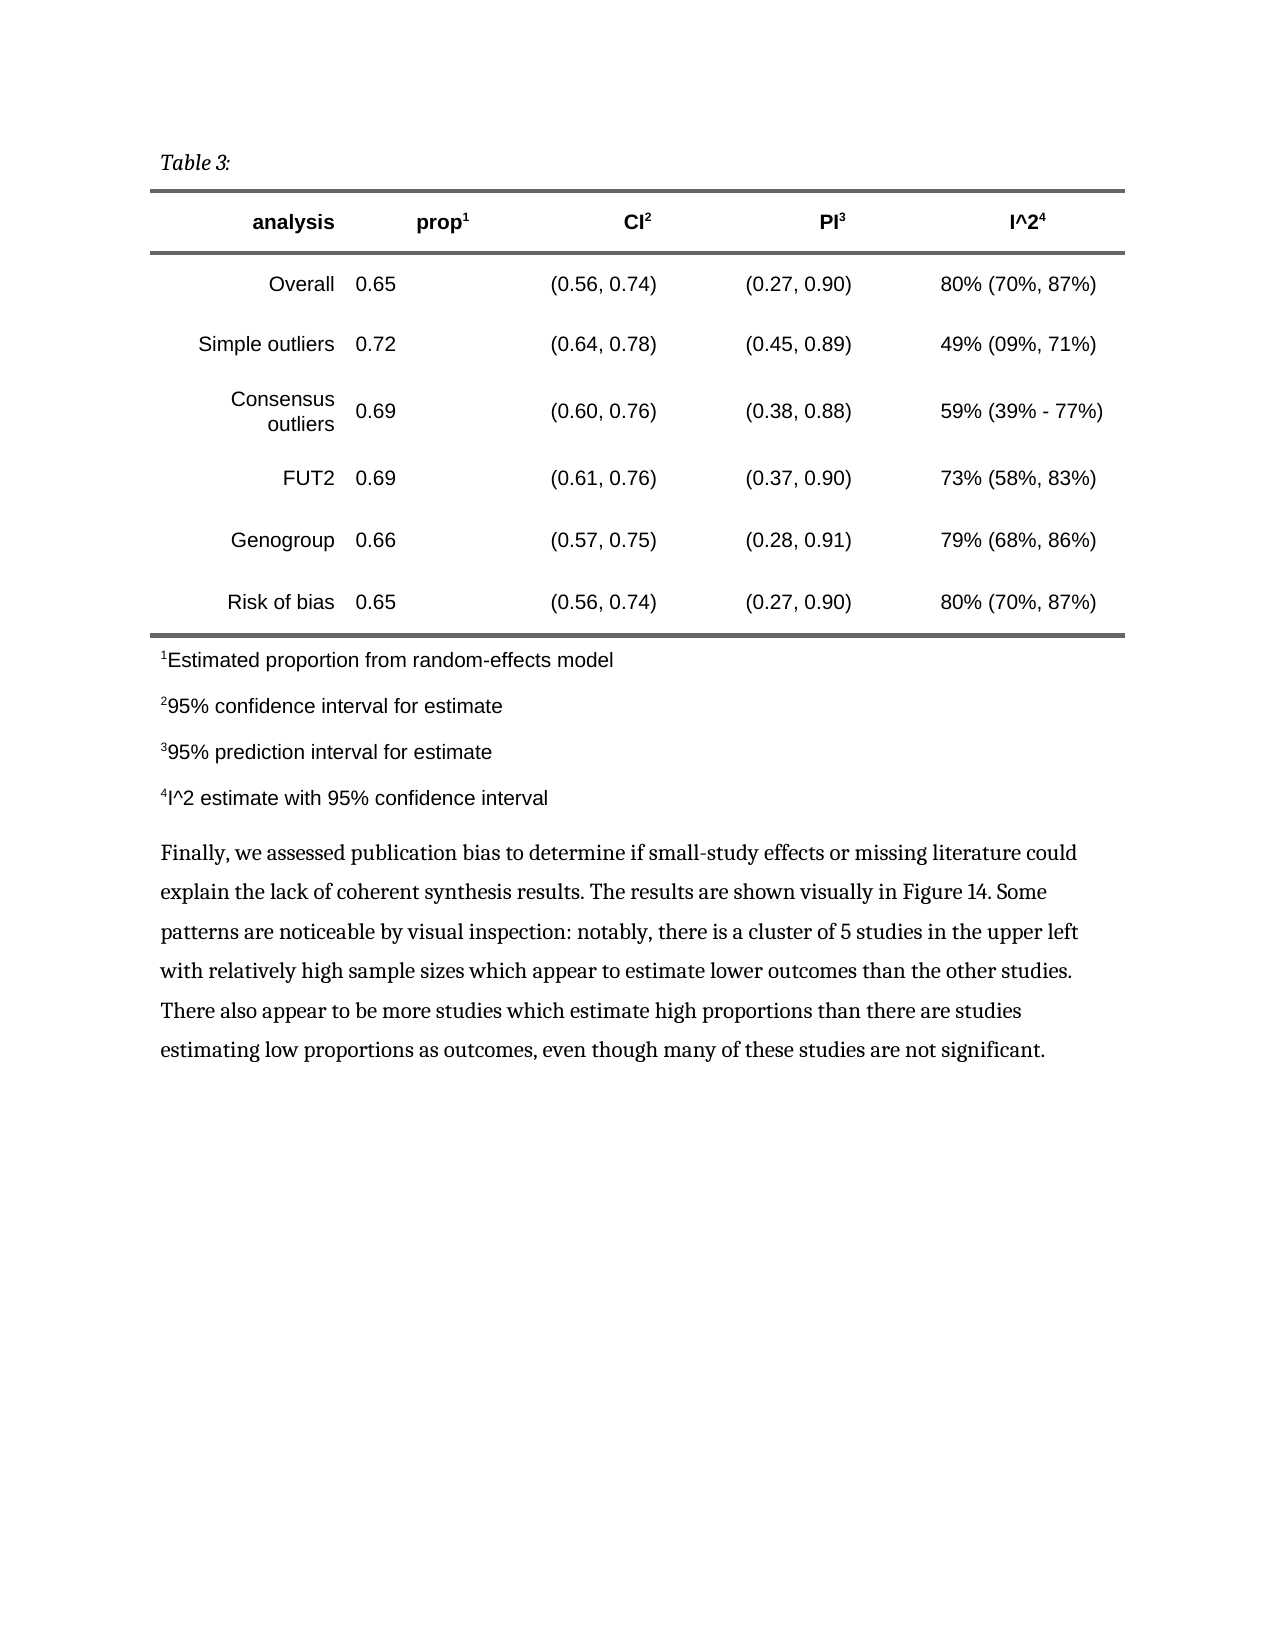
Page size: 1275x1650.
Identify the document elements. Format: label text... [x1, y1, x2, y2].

table_cell Risk of bias [150, 571, 345, 633]
table_cell 0.66 [345, 509, 540, 571]
table_cell (0.56, 0.74) [540, 571, 735, 633]
table_header PI3 [735, 193, 930, 251]
table_cell 59% (39% - 77%) [930, 376, 1125, 446]
table_cell 0.65 [345, 255, 540, 313]
table_cell Simple outliers [150, 313, 345, 376]
table_cell 0.69 [345, 376, 540, 446]
table_header CI2 [540, 193, 735, 251]
table_cell (0.60, 0.76) [540, 376, 735, 446]
table_cell (0.45, 0.89) [735, 313, 930, 376]
table_cell 80% (70%, 87%) [930, 571, 1125, 633]
table_cell 4I^2 estimate with 95% confidence interval [150, 775, 1125, 821]
table_cell 295% confidence interval for estimate [150, 683, 1125, 729]
text Table 3: [160, 150, 1114, 176]
table_cell (0.27, 0.90) [735, 571, 930, 633]
table_cell (0.61, 0.76) [540, 446, 735, 509]
text Finally, we assessed publication bias to determine if small-study effects or missing literature could explain the lack of coherent synthesis results. The results are shown visually in Figure 14. Some patterns are noticeable by visual inspection: notably, there is a cluster of 5 studies in the upper left with relatively high sample sizes which appear to estimate lower outcomes than the other studies. There also appear to be more studies which estimate high proportions than there are studies estimating low proportions as outcomes, even though many of these studies are not significant. [160, 839, 1114, 1063]
table_cell FUT2 [150, 446, 345, 509]
table_cell 0.69 [345, 446, 540, 509]
table_cell 80% (70%, 87%) [930, 255, 1125, 313]
table_cell 73% (58%, 83%) [930, 446, 1125, 509]
table_cell (0.64, 0.78) [540, 313, 735, 376]
table_cell 0.65 [345, 571, 540, 633]
table_cell (0.37, 0.90) [735, 446, 930, 509]
table_cell Genogroup [150, 509, 345, 571]
table_cell Overall [150, 255, 345, 313]
table_cell (0.27, 0.90) [735, 255, 930, 313]
table_cell 49% (09%, 71%) [930, 313, 1125, 376]
table_cell 1Estimated proportion from random-effects model [150, 638, 1125, 683]
table_header prop1 [345, 193, 540, 251]
table_cell (0.38, 0.88) [735, 376, 930, 446]
table_header analysis [150, 193, 345, 251]
table_cell 0.72 [345, 313, 540, 376]
table_cell (0.56, 0.74) [540, 255, 735, 313]
table_cell (0.28, 0.91) [735, 509, 930, 571]
table_cell 79% (68%, 86%) [930, 509, 1125, 571]
table_cell 395% prediction interval for estimate [150, 729, 1125, 775]
table_cell Consensus outliers [150, 376, 345, 446]
table_cell (0.57, 0.75) [540, 509, 735, 571]
table_header I^24 [930, 193, 1125, 251]
